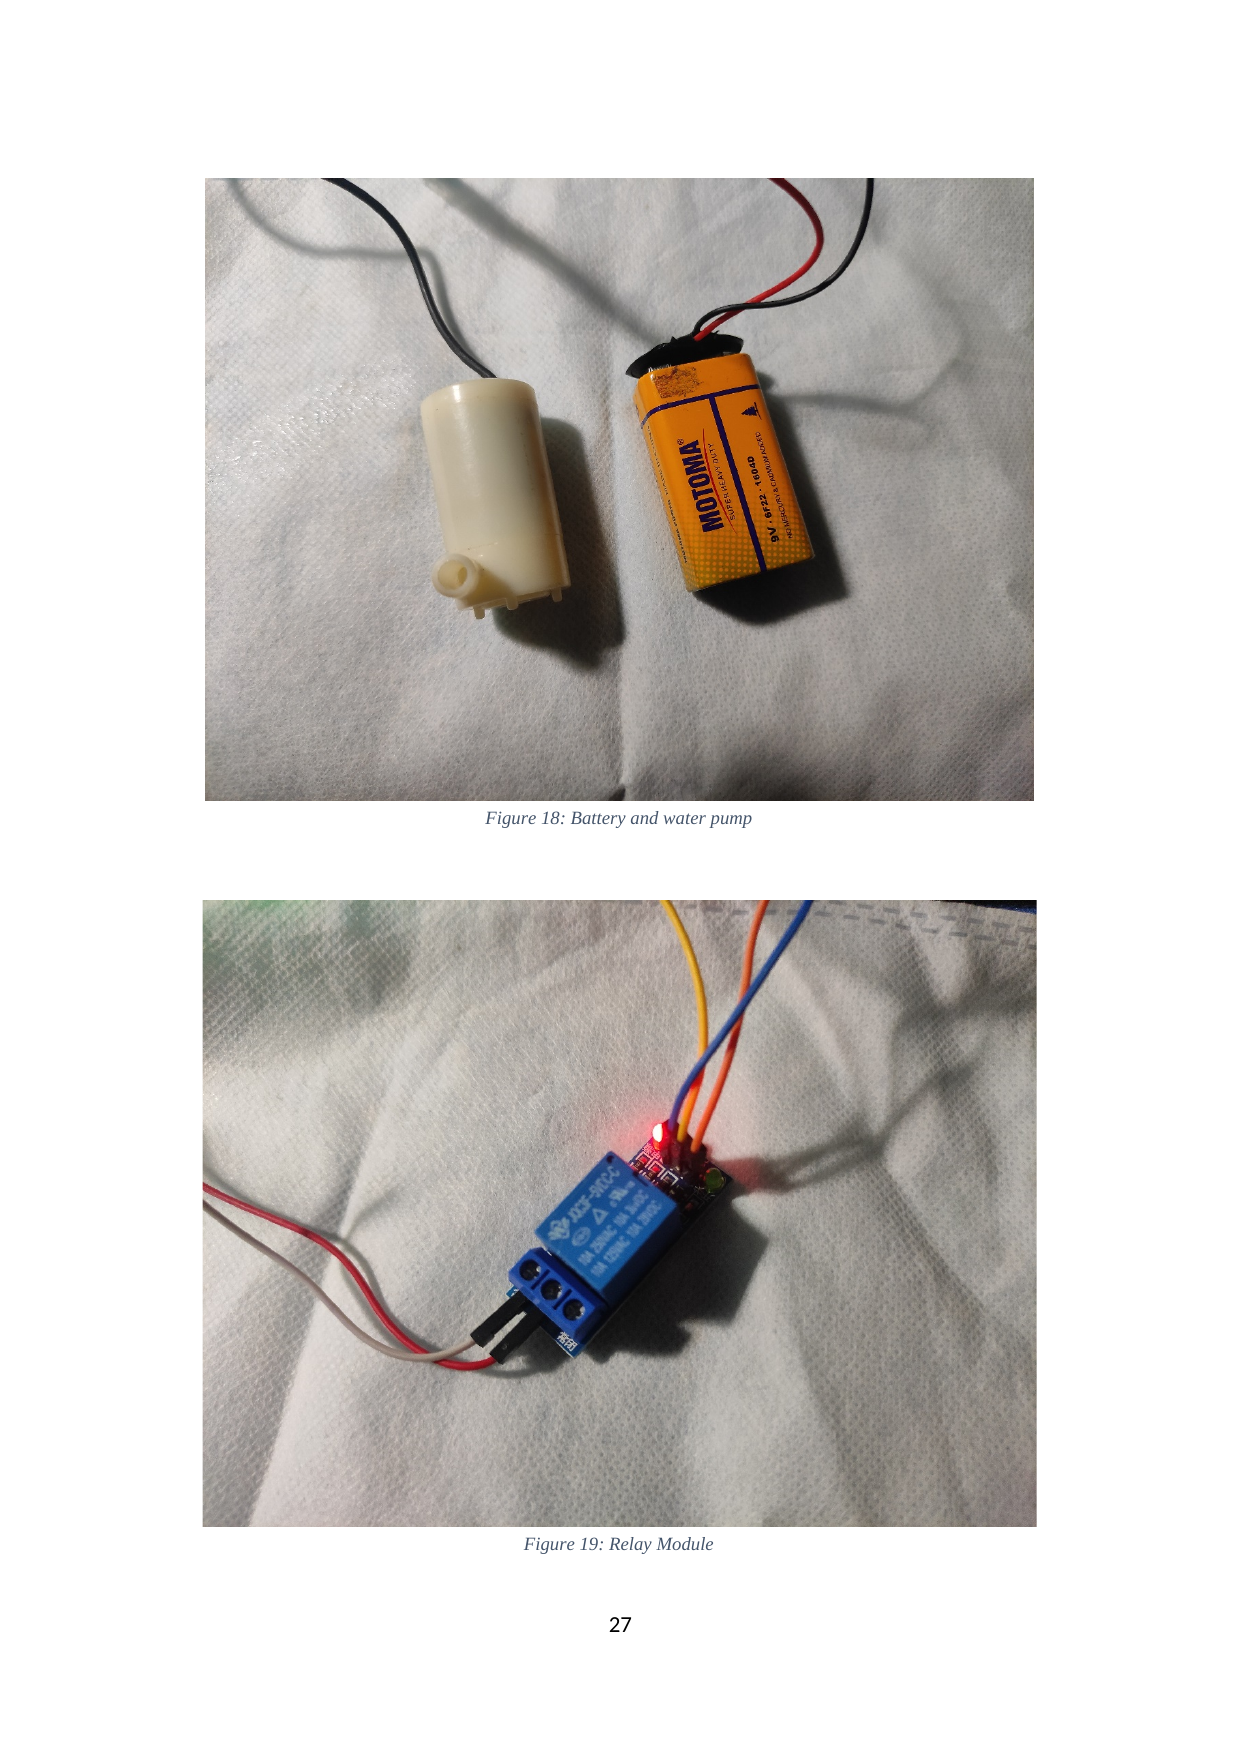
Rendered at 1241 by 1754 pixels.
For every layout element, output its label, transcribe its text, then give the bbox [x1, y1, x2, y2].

picture [202, 900, 1037, 1527]
picture [205, 178, 1034, 801]
